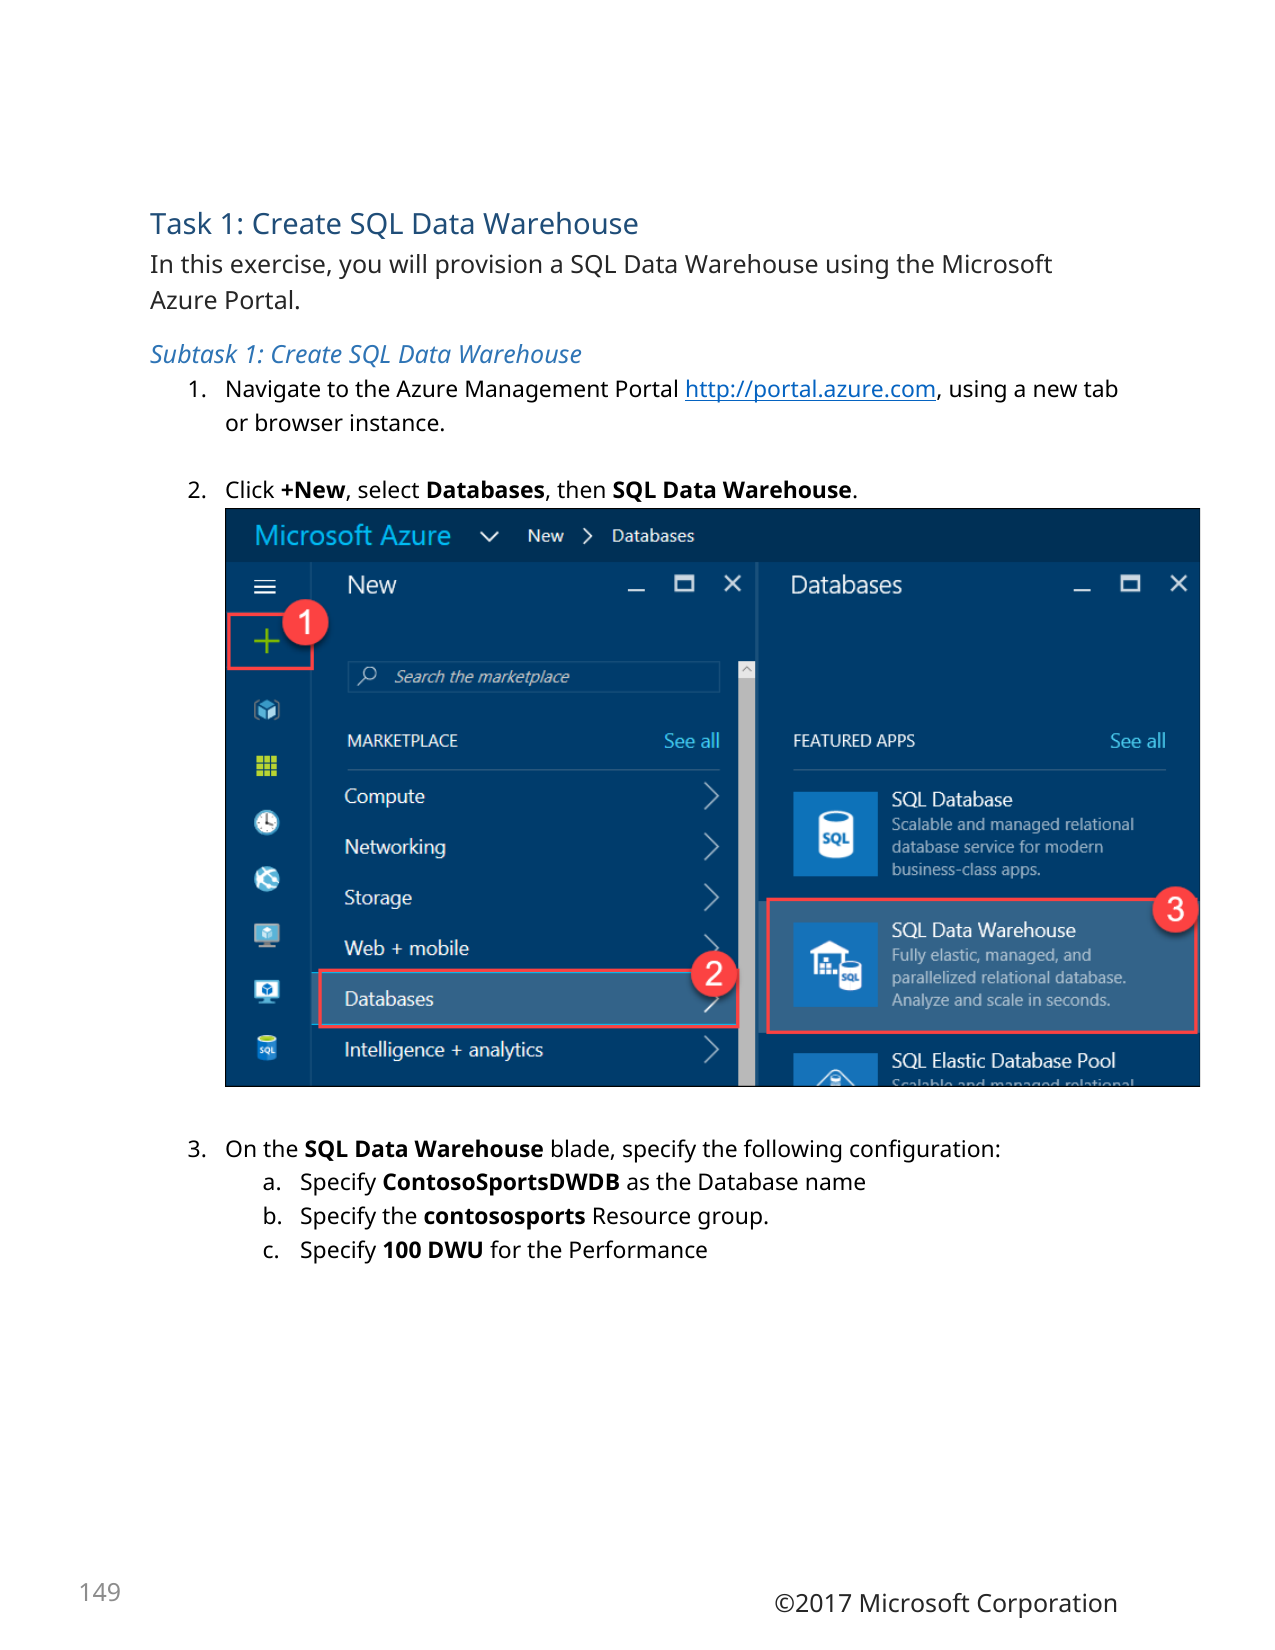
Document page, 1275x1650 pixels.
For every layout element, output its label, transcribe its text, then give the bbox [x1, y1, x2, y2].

list Specify ContosoSportsDWDB as the Database name [262, 1166, 1125, 1197]
picture [225, 508, 1200, 1087]
list Navigate to the Azure Management Portal http://portal.azure.com, using a new tab or browser instance. [187, 373, 1125, 472]
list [262, 1234, 1125, 1299]
list Specify the contososports Resource group. [262, 1200, 1125, 1231]
list On the SQL Data Warehouse blade, specify the following configuration: [187, 1132, 1125, 1164]
text In this exercise, you will provision a SQL Data Warehouse using the Microsoft Azure Portal. [150, 246, 1125, 317]
subtitle Subtask 1: Create SQL Data Warehouse [150, 336, 1125, 371]
subtitle Task 1: Create SQL Data Warehouse [150, 203, 1125, 243]
